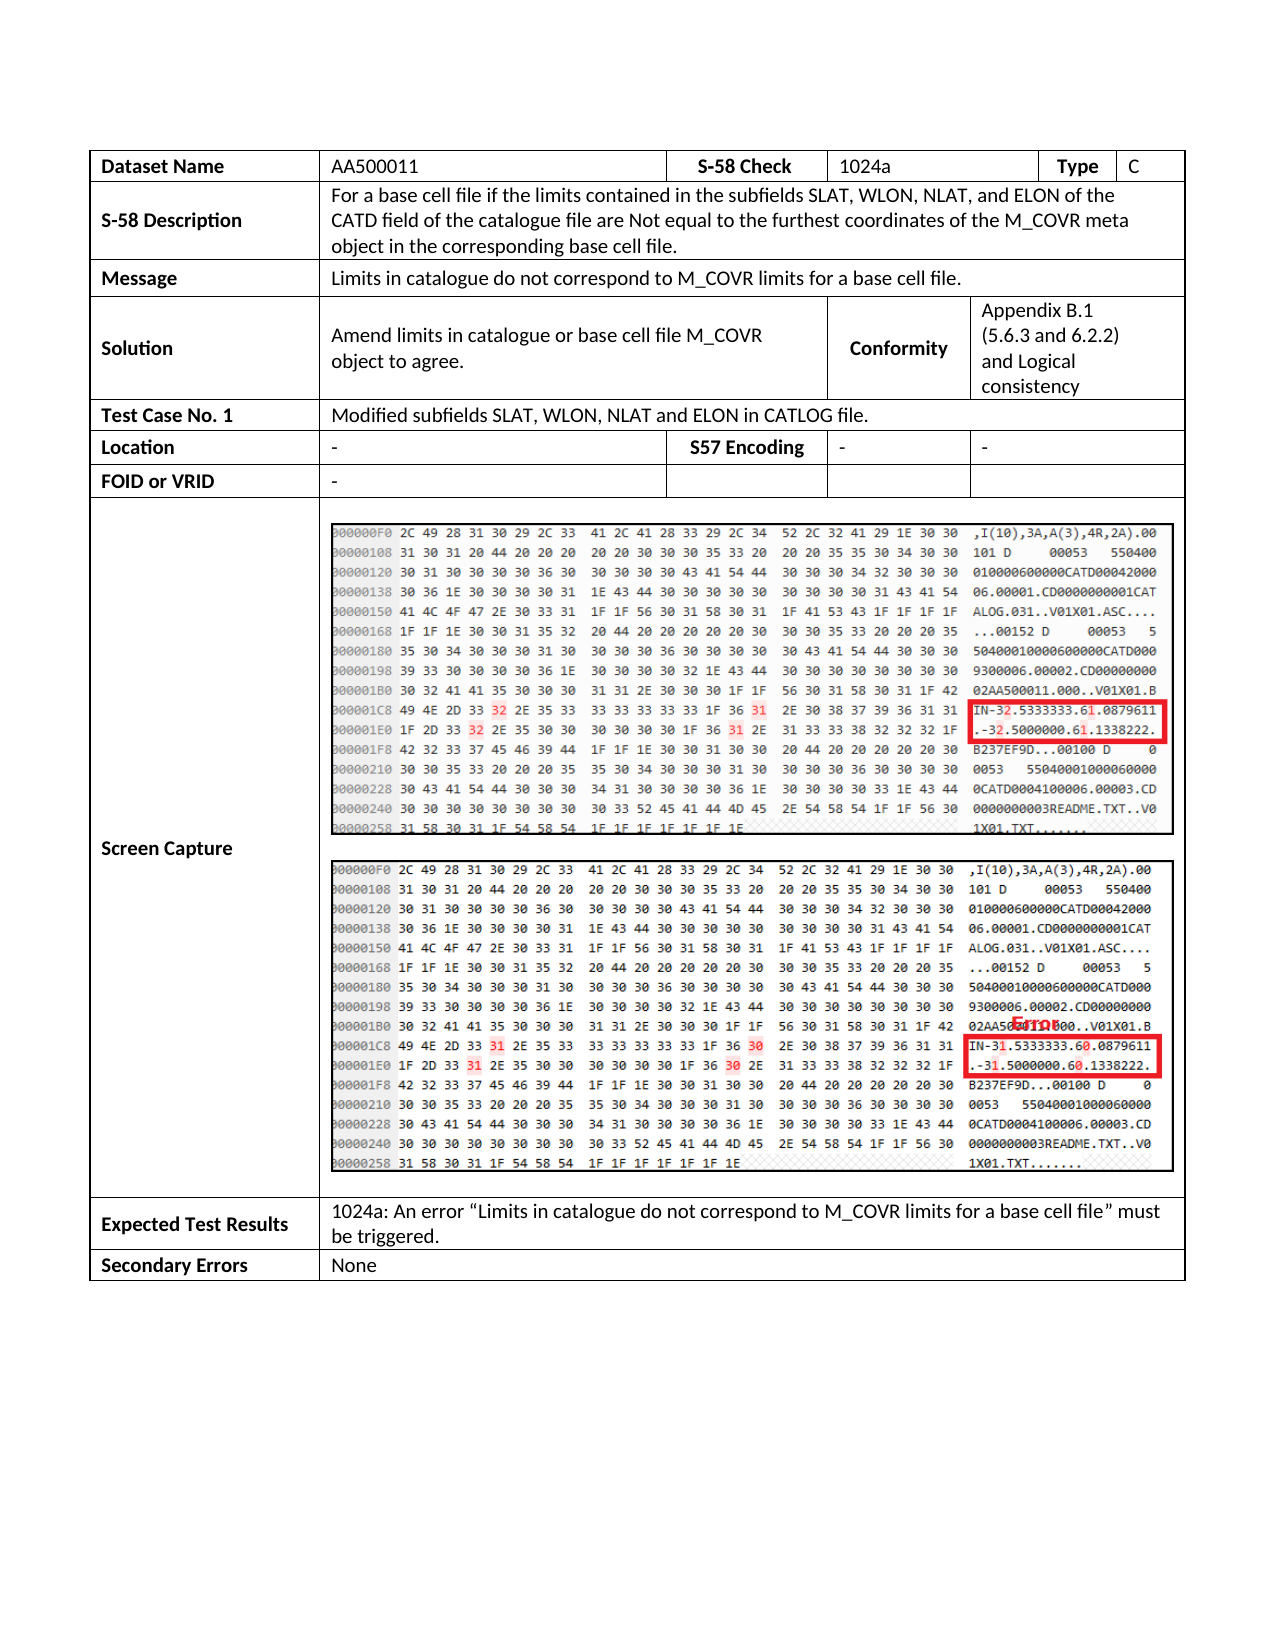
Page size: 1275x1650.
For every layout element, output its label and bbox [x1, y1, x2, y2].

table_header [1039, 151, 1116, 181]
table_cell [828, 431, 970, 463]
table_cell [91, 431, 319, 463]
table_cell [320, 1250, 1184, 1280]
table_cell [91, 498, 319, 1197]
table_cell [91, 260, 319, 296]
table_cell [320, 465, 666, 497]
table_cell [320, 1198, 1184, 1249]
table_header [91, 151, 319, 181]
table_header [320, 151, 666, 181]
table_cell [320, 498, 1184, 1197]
picture [331, 523, 1174, 835]
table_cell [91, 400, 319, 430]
picture [331, 860, 1174, 1172]
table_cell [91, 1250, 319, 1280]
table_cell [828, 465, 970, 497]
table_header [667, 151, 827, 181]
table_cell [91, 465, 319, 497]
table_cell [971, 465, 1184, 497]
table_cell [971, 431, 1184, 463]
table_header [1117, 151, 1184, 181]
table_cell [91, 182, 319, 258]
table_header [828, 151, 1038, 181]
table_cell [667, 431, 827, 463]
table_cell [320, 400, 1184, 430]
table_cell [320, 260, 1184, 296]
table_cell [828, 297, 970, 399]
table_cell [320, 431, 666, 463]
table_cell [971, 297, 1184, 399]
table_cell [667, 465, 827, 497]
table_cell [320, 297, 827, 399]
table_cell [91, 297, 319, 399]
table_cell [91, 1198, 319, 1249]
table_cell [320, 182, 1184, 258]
